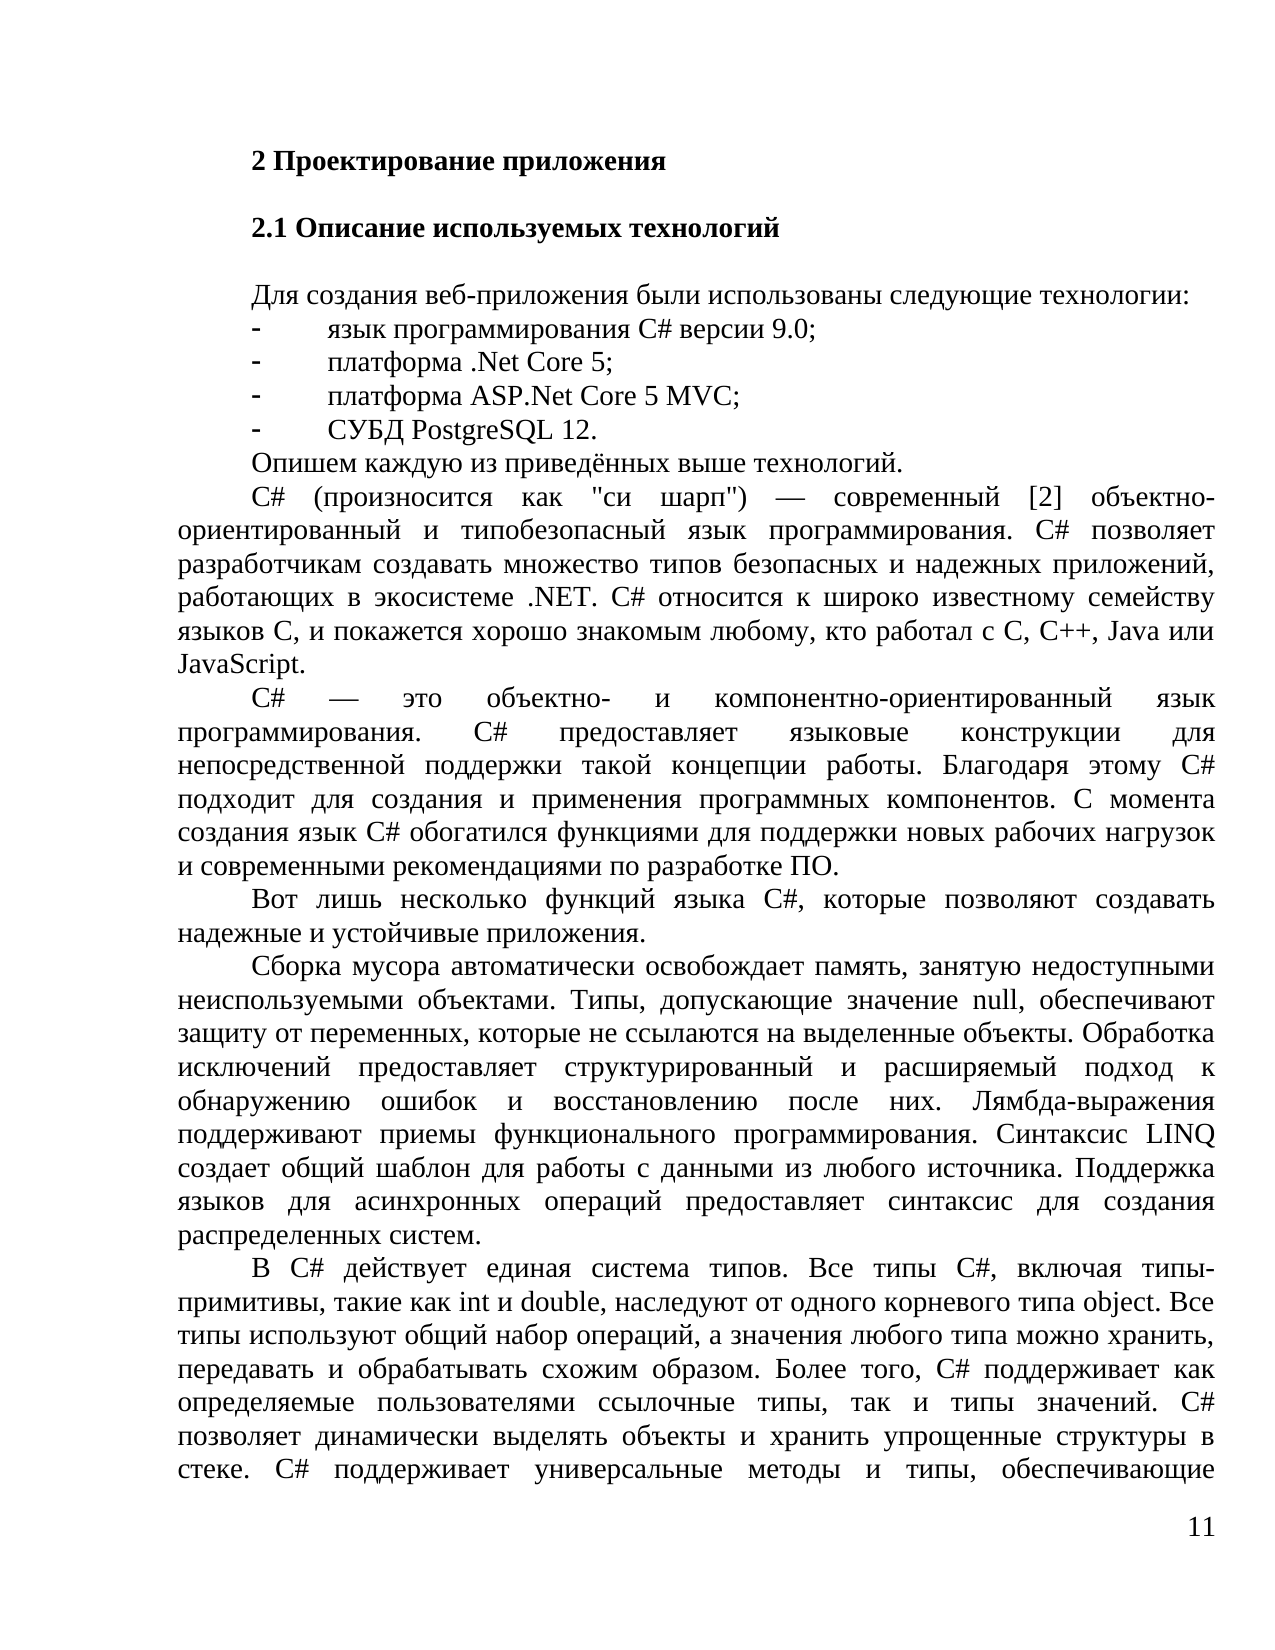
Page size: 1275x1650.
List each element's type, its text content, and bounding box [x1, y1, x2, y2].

list Сборка мусора автоматически освобождает память, занятую недоступными неиспользуемыми объектами. Типы, допускающие значение null, обеспечивают защиту от переменных, которые не ссылаются на выделенные объекты. Обработка исключений предоставляет структурированный и расширяемый подход к обнаружению ошибок и восстановлению после них. Лямбда-выражения поддерживают приемы функционального программирования. Синтаксис LINQ создает общий шаблон для работы с данными из любого источника. Поддержка языков для асинхронных операций предоставляет синтаксис для создания распределенных систем. [177, 948, 1216, 1250]
list C# — это объектно- и компонентно-ориентированный язык программирования. C# предоставляет языковые конструкции для непосредственной поддержки такой концепции работы. Благодаря этому C# подходит для создания и применения программных компонентов. С момента создания язык C# обогатился функциями для поддержки новых рабочих нагрузок и современными рекомендациями по разработке ПО. [177, 680, 1216, 881]
list Опишем каждую из приведённых выше технологий. [251, 445, 1216, 479]
list C# (произносится как "си шарп") — современный [2] объектно-ориентированный и типобезопасный язык программирования. C# позволяет разработчикам создавать множество типов безопасных и надежных приложений, работающих в экосистеме .NET. C# относится к широко известному семейству языков C, и покажется хорошо знакомым любому, кто работал с C, C++, Java или JavaScript. [177, 479, 1216, 680]
subtitle 2.1 Описание используемых технологий [177, 210, 1216, 244]
subtitle 2 Проектирование приложения [177, 143, 1216, 177]
list Вот лишь несколько функций языка C#, которые позволяют создавать надежные и устойчивые приложения. [177, 881, 1216, 948]
list платформа ASP.Net Core 5 MVC; [177, 378, 1216, 412]
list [177, 1250, 1216, 1485]
list СУБД PostgreSQL 12. [177, 412, 1216, 445]
text Для создания веб-приложения были использованы следующие технологии: [177, 277, 1216, 311]
list платформа .Net Core 5; [177, 344, 1216, 378]
list язык программирования C# версии 9.0; [177, 311, 1216, 344]
